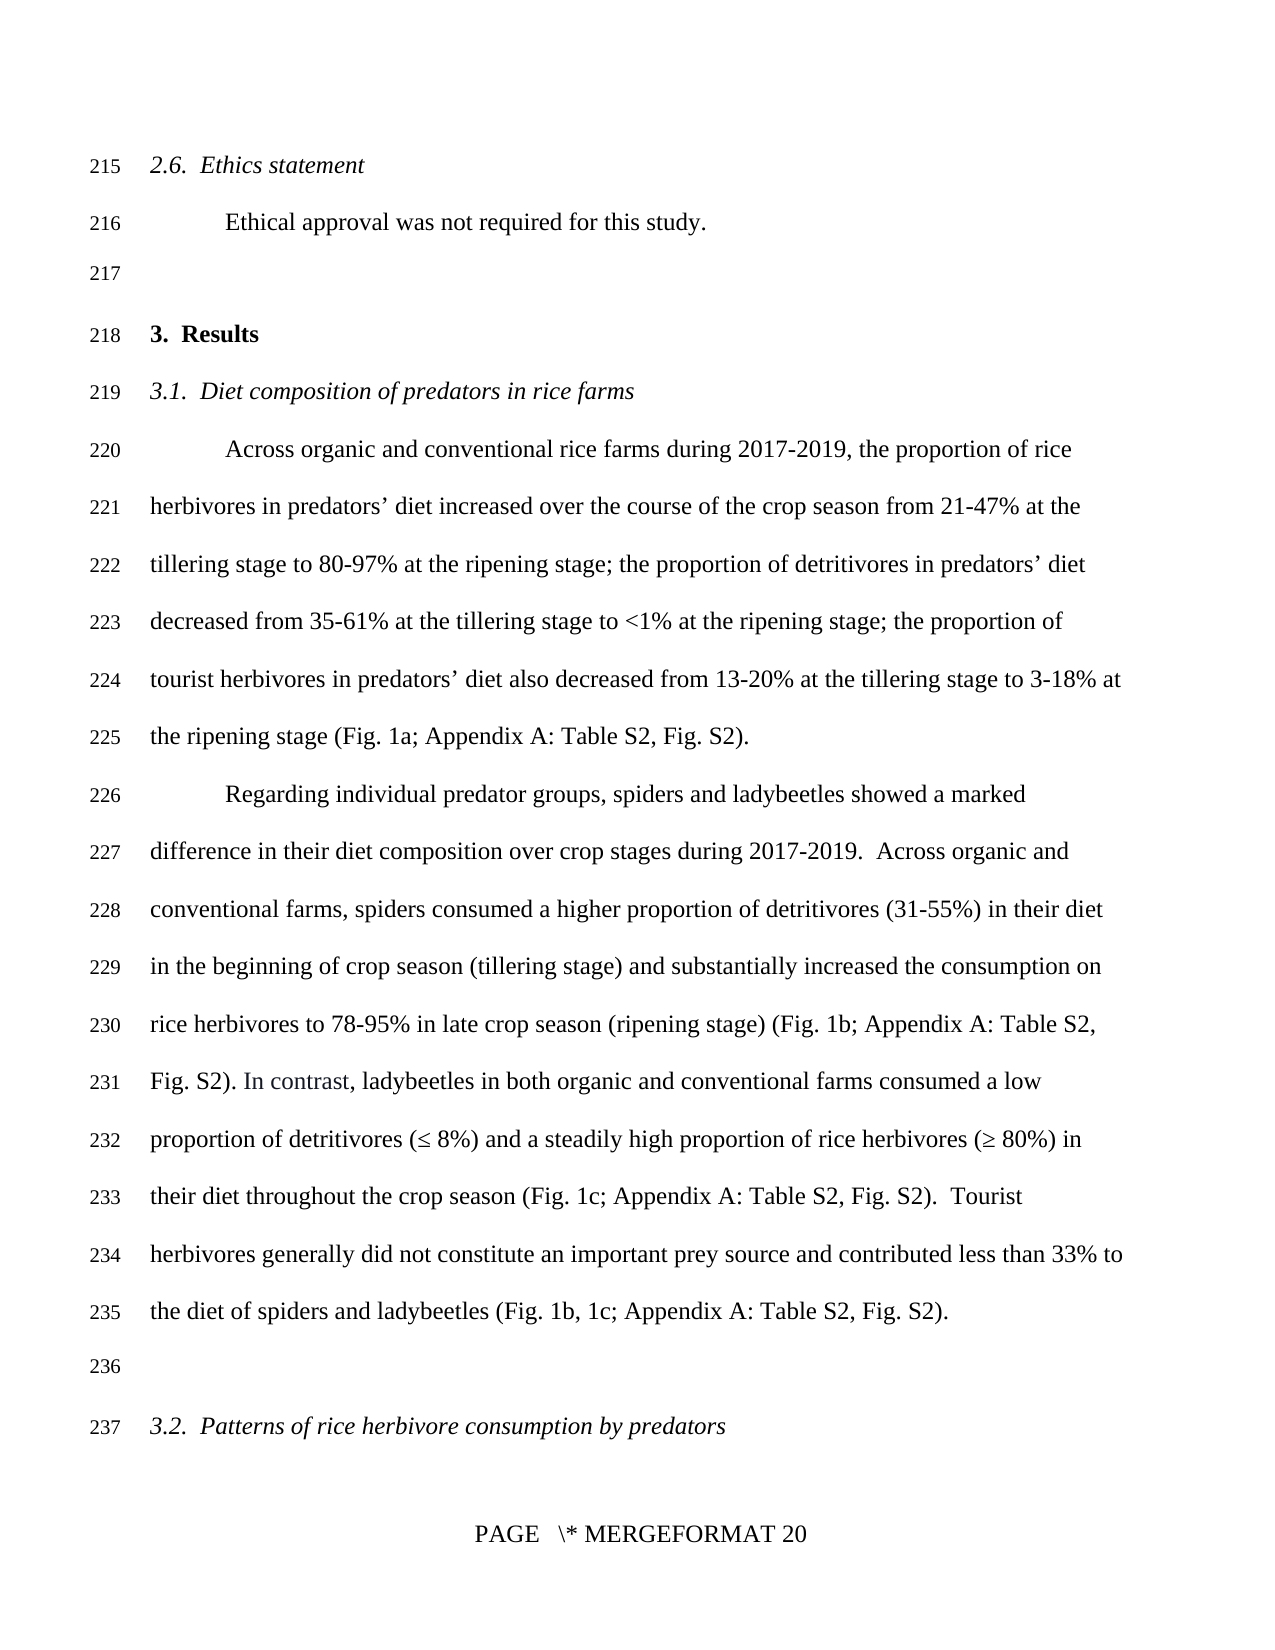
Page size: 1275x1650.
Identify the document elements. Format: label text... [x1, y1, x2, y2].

text 3.2. Patterns of rice herbivore consumption by predators [150, 1411, 1125, 1440]
text Ethical approval was not required for this study. [150, 207, 1125, 236]
text Regarding individual predator groups, spiders and ladybeetles showed a marked difference in their diet composition over crop stages during 2017-2019. Across organic and conventional farms, spiders consumed a higher proportion of detritivores (31-55%) in their diet in the beginning of crop season (tillering stage) and substantially increased the consumption on rice herbivores to 78-95% in late crop season (ripening stage) (Fig. 1b; Appendix A: Table S2, Fig. S2). In contrast, ladybeetles in both organic and conventional farms consumed a low proportion of detritivores (≤ 8%) and a steadily high proportion of rice herbivores (≥ 80%) in their diet throughout the crop season (Fig. 1c; Appendix A: Table S2, Fig. S2). Tourist herbivores generally did not constitute an important prey source and contributed less than 33% to the diet of spiders and ladybeetles (Fig. 1b, 1c; Appendix A: Table S2, Fig. S2). [150, 779, 1125, 1325]
text 3.1. Diet composition of predators in rice farms [150, 376, 1125, 405]
list 2.6. Ethics statement [150, 150, 1125, 179]
text Across organic and conventional rice farms during 2017-2019, the proportion of rice herbivores in predators’ diet increased over the course of the crop season from 21-47% at the tillering stage to 80-97% at the ripening stage; the proportion of detritivores in predators’ diet decreased from 35-61% at the tillering stage to <1% at the ripening stage; the proportion of tourist herbivores in predators’ diet also decreased from 13-20% at the tillering stage to 3-18% at the ripening stage (Fig. 1a; Appendix A: Table S2, Fig. S2). [150, 434, 1125, 750]
text 3. Results [150, 319, 1125, 348]
